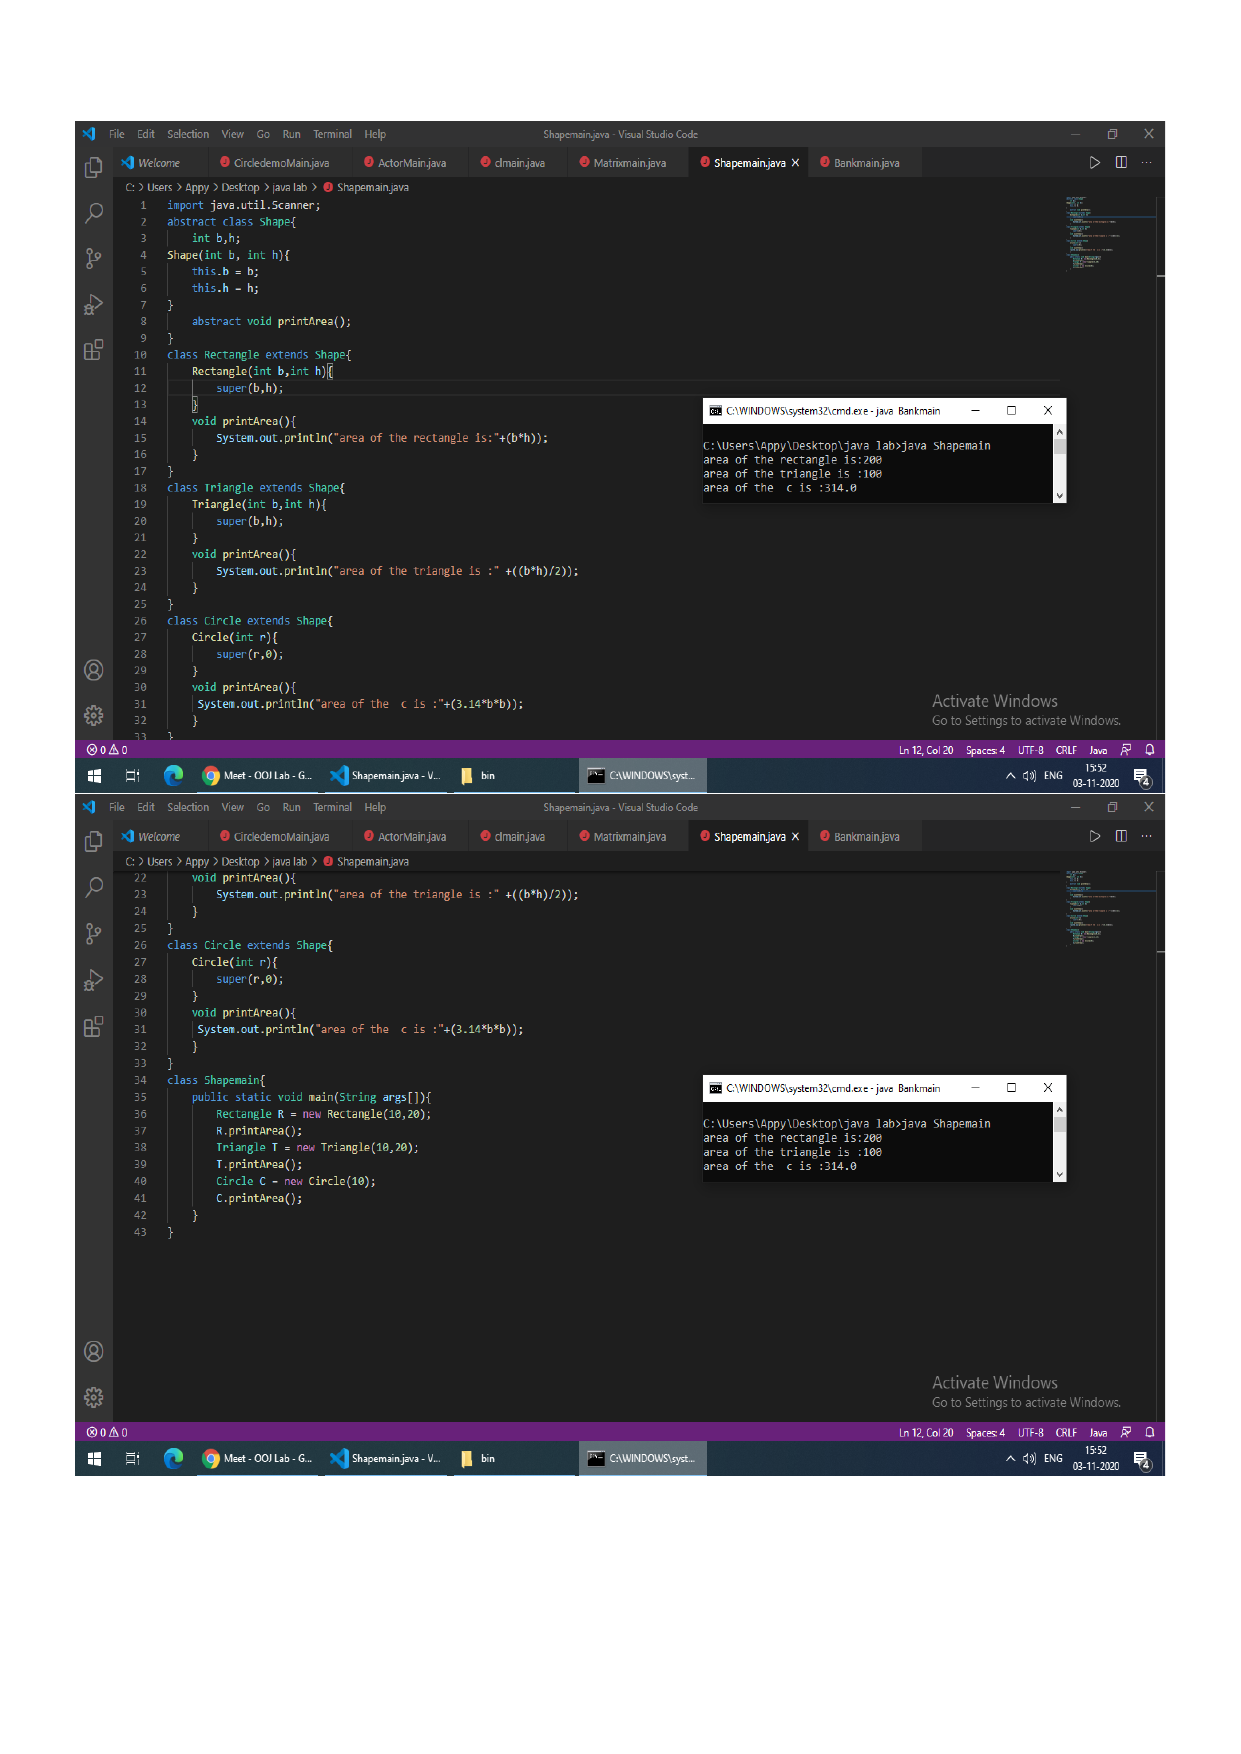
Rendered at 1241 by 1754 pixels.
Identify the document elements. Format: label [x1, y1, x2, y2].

picture [75, 121, 1166, 793]
picture [75, 794, 1166, 1476]
